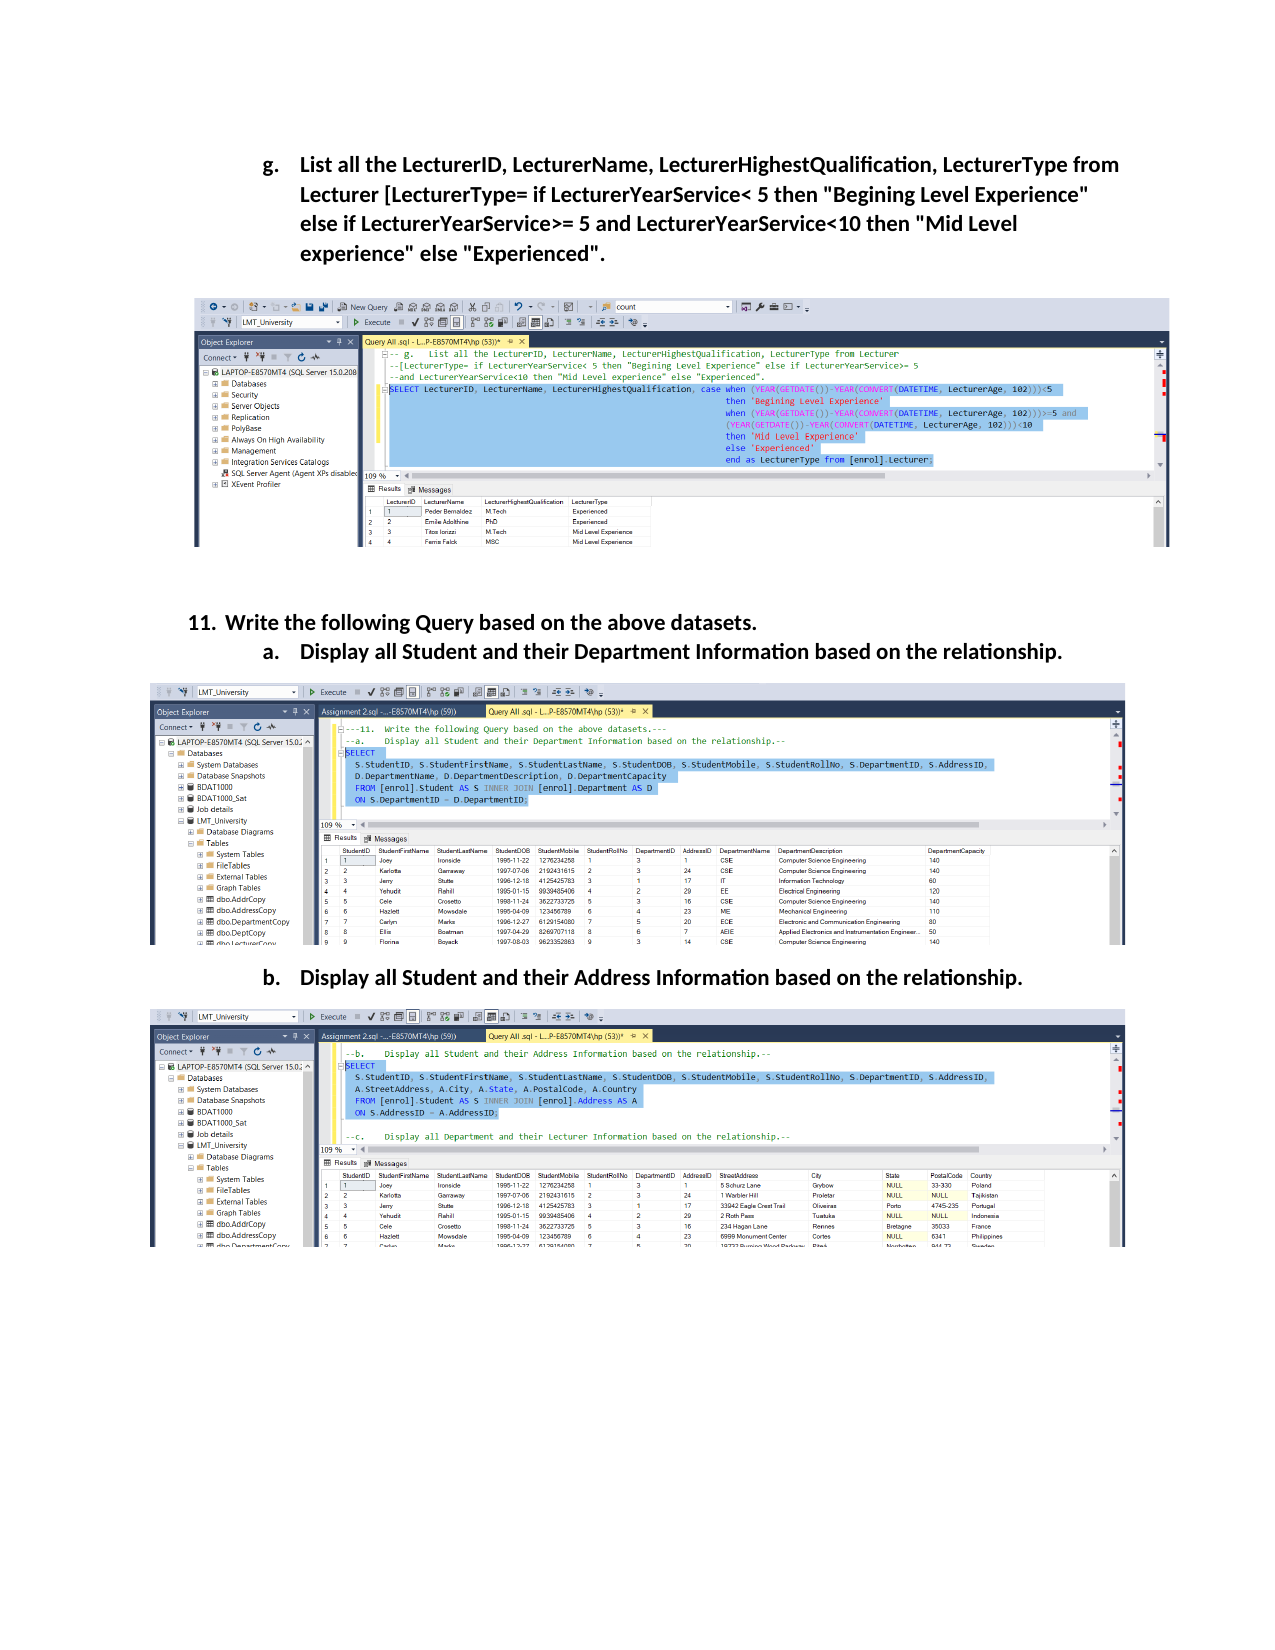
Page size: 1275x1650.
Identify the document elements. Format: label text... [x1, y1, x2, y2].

picture [150, 1009, 1125, 1247]
picture [194, 298, 1170, 547]
list Display all Student and their Address Information based on the relationship. [262, 963, 1125, 991]
list Display all Student and their Department Information based on the relationship. [262, 637, 1125, 666]
list Write the following Query based on the above datasets. [187, 608, 1125, 636]
picture [150, 683, 1125, 945]
list List all the LecturerID, LecturerName, LecturerHighestQualification, LecturerType from Lecturer [LecturerType= if LecturerYearService< 5 then "Begining Level Experience" else if LecturerYearService>= 5 and LecturerYearService<10 then "Mid Level experience" else "Experienced". [262, 150, 1125, 267]
